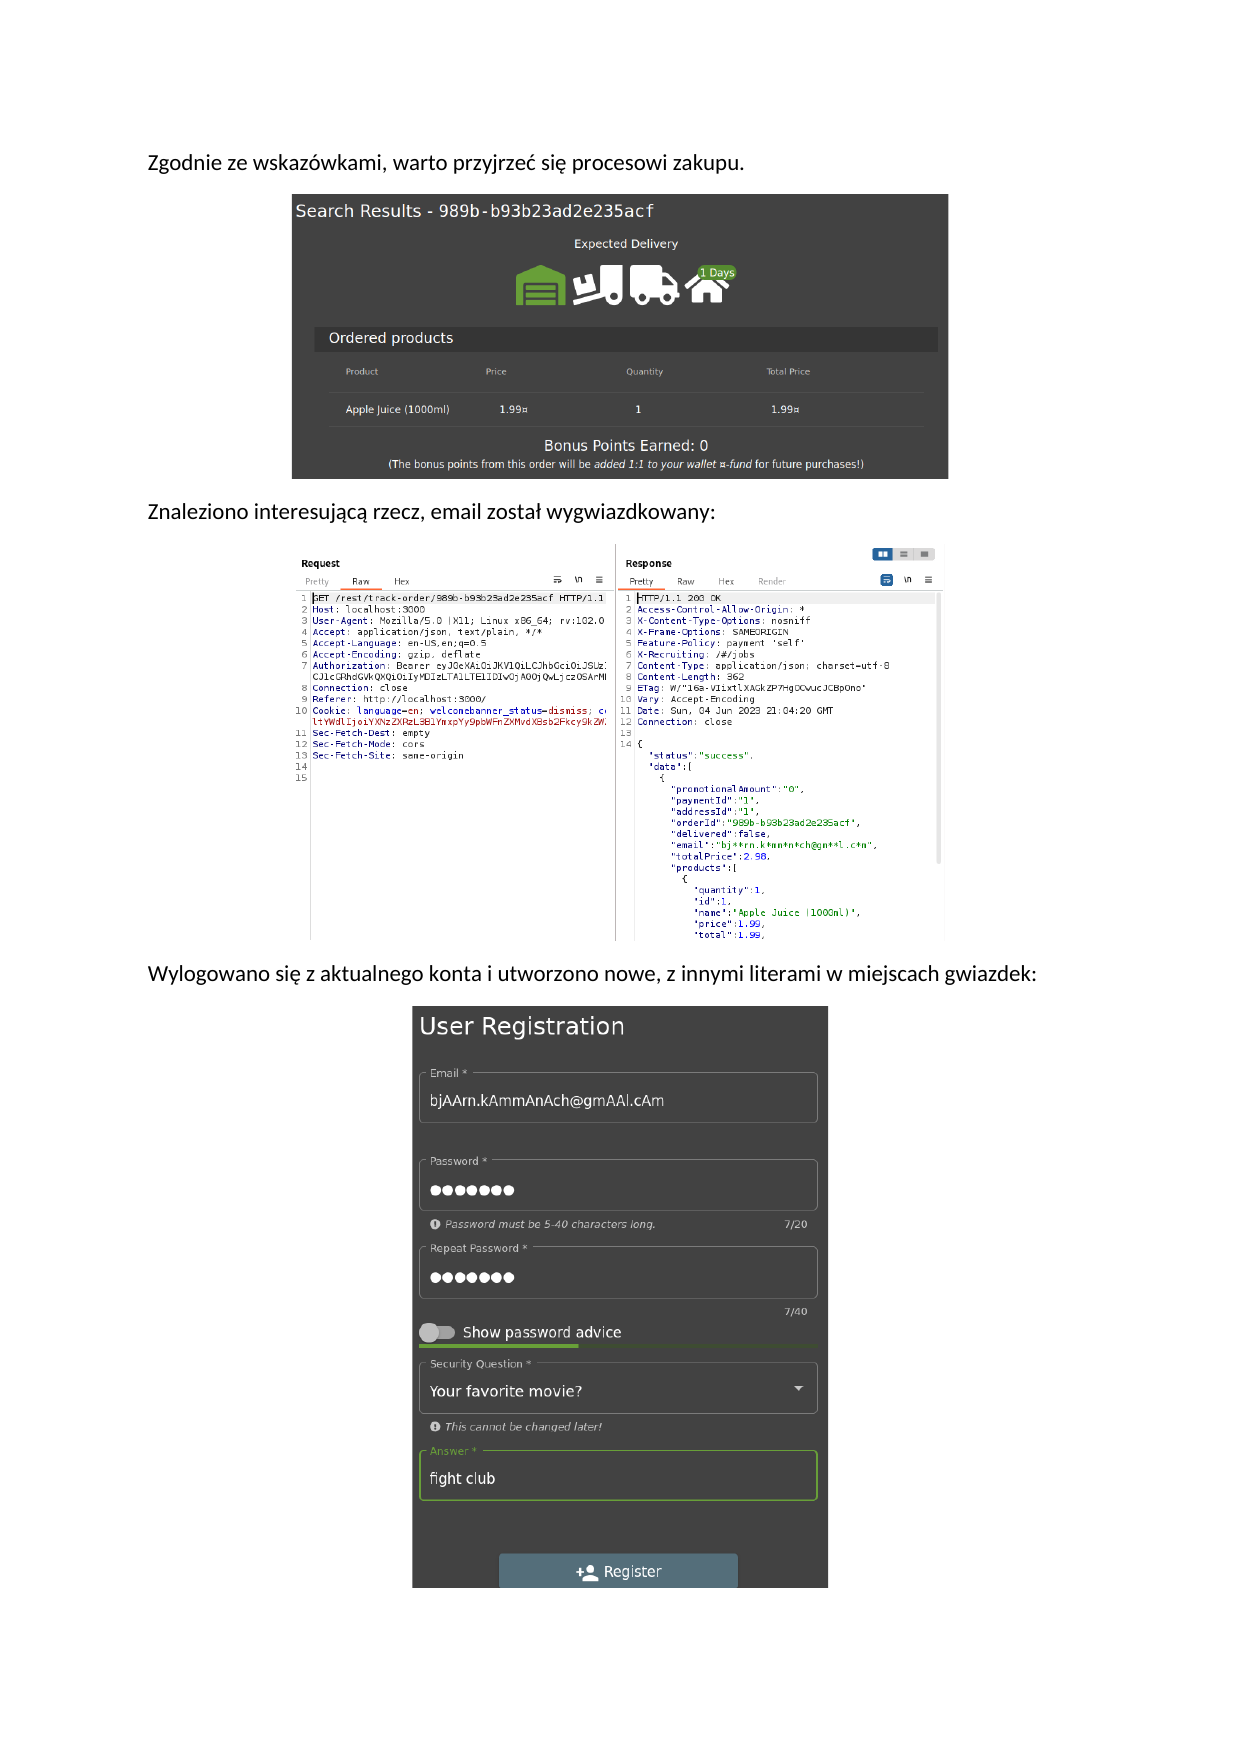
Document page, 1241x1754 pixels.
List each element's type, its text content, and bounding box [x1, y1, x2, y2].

text Wylogowano się z aktualnego konta i utworzono nowe, z innymi literami w miejscach gwiazdek: [148, 959, 1093, 987]
text Zgodnie ze wskazówkami, warto przyjrzeć się procesowi zakupu. [148, 148, 1093, 176]
picture [412, 1006, 829, 1588]
text Znaleziono interesującą rzecz, email został wygwiazdkowany: [148, 497, 1093, 525]
picture [296, 544, 945, 941]
picture [291, 194, 949, 479]
